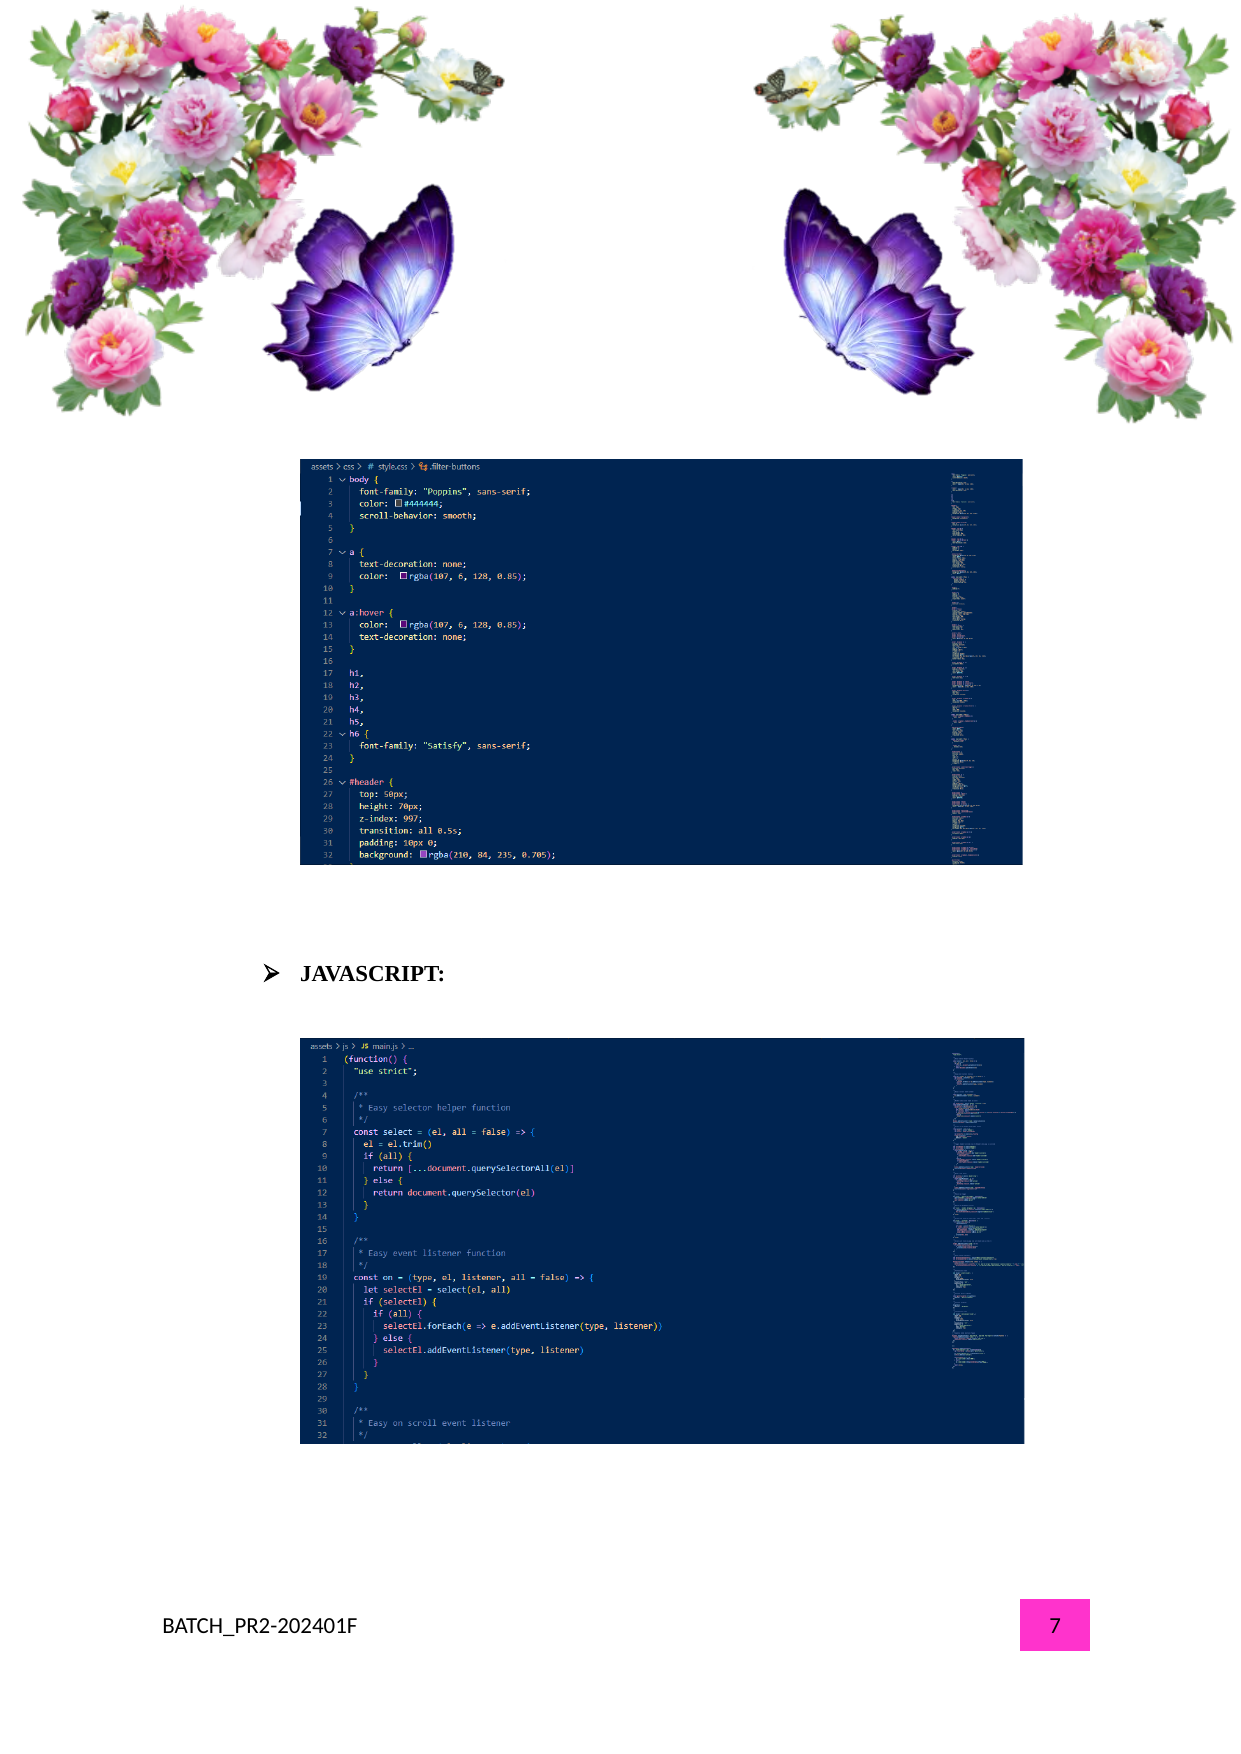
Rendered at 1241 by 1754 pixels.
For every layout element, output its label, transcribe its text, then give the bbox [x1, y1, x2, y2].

list JAVASCRIPT: [262, 960, 1090, 986]
picture [300, 1038, 1025, 1444]
picture [18, 0, 519, 446]
picture [740, 7, 1241, 453]
picture [300, 459, 1023, 865]
